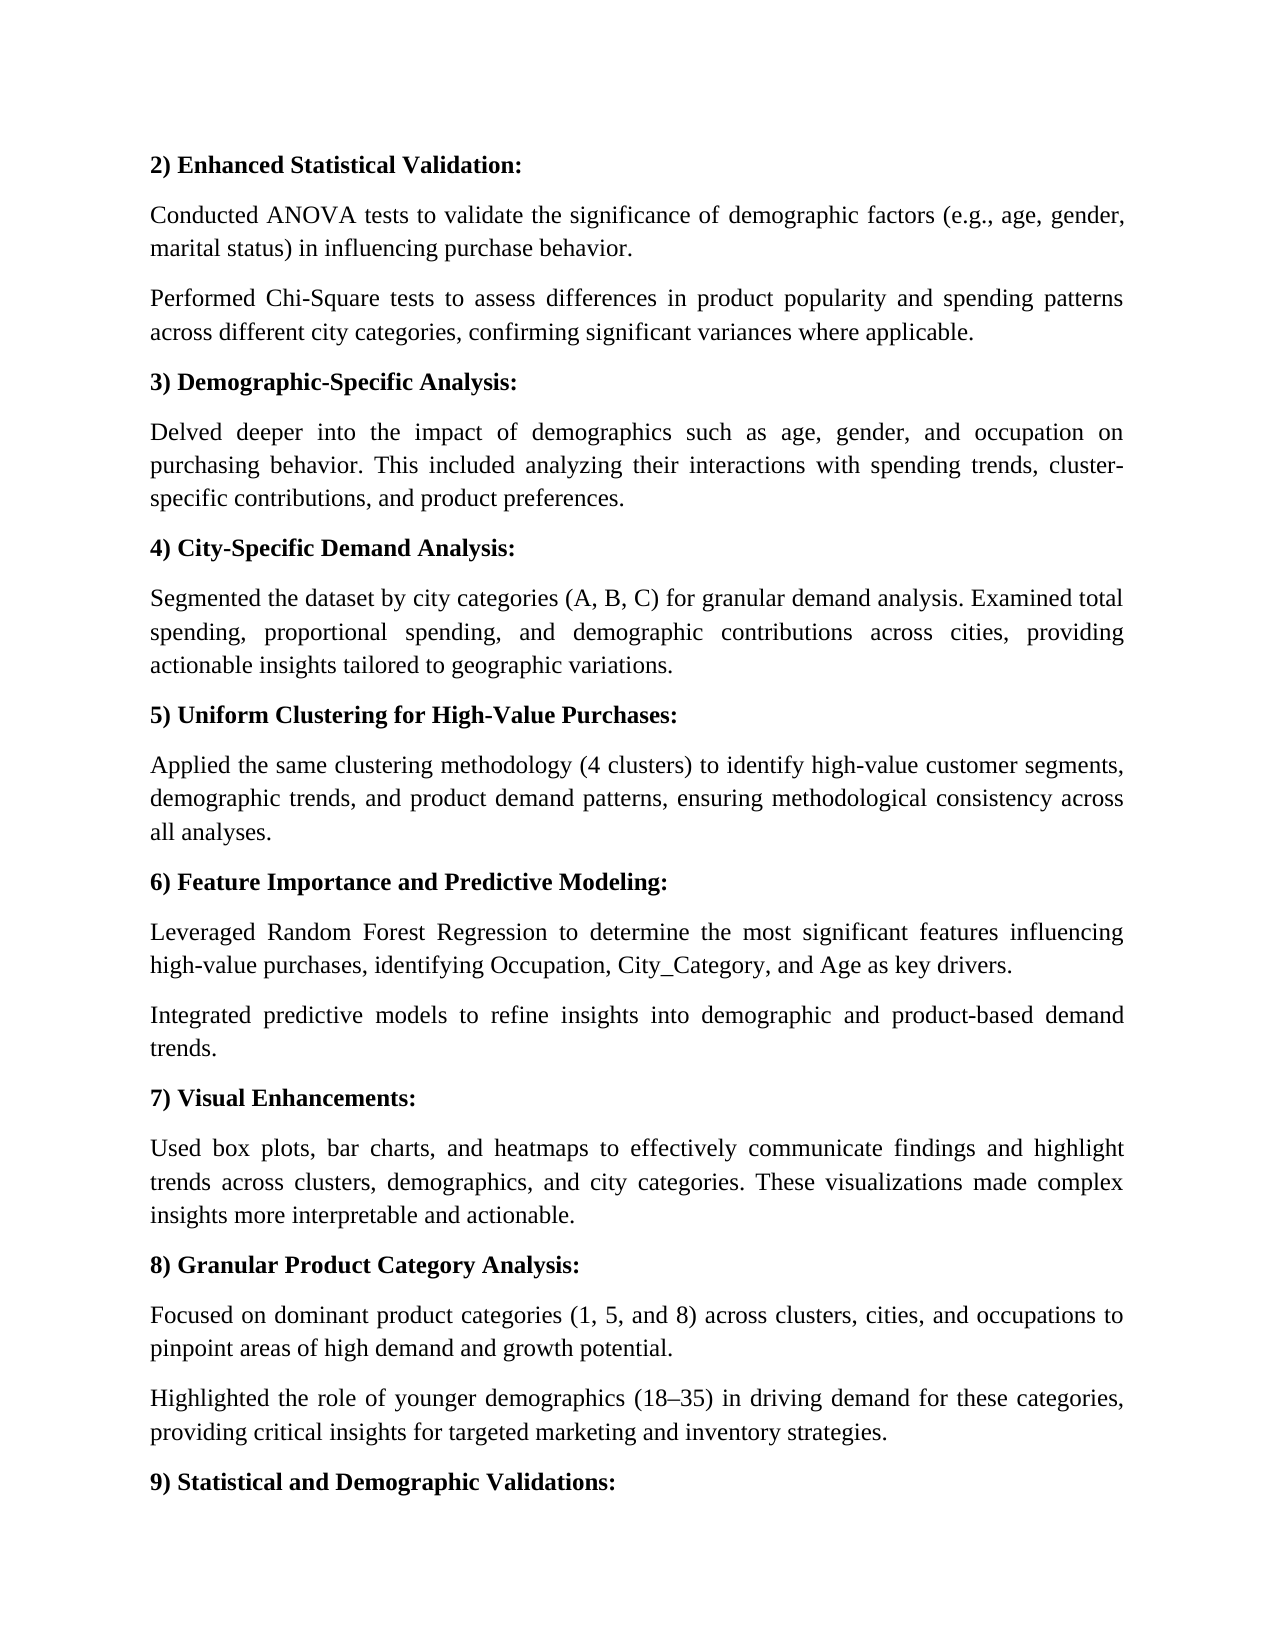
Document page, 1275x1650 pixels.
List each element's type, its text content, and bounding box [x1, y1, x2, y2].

text 6) Feature Importance and Predictive Modeling: [150, 867, 1125, 895]
text Conducted ANOVA tests to validate the significance of gender, marital status) in influencing purchase behavior. [150, 200, 1125, 262]
text 2) Enhanced Statistical Validation: [150, 150, 1125, 179]
text 5) Uniform Clustering for High-Value Purchases: [150, 700, 1125, 729]
text Used box plots, bar charts, and heatmaps to effectively communicate findings and highlight trends across clusters, demographics, and city categories. These visualizations made complex insights more interpretable and actionable. [150, 1133, 1125, 1229]
text 8) Granular Product Category Analysis: [150, 1250, 1125, 1279]
text 9) Statistical and Demographic Validations: [150, 1467, 1125, 1495]
text 3) Demographic-Specific Analysis: [150, 367, 1125, 395]
text Highlighted the role of younger demographics (18–35) in driving demand for these categories, providing critical insights for targeted marketing and inventory strategies. [150, 1383, 1125, 1445]
text 7) Visual Enhancements: [150, 1083, 1125, 1112]
text Performed Chi-Square tests to assess differences in product popularity and spending patterns across different city categories, confirming significant variances where applicable. [150, 283, 1125, 345]
text Applied the same clustering methodology (4 clusters) to identify high-value customer segments, demographic trends, and product demand patterns, ensuring methodological consistency across all analyses. [150, 750, 1125, 845]
text Segmented the dataset by city categories (A, B, C) for granular demand analysis. Examined total spending, proportional spending, and demographic contributions across cities, providing actionable insights tailored to geographic variations. [150, 583, 1125, 679]
text Leveraged Random Forest Regression to determine the most significant features influencing high-value purchases, identifying Occupation, City_Category, and Age as key drivers. [150, 917, 1125, 979]
text Delved deeper into the impact of demographics such as age, gender, and occupation on purchasing behavior. This included analyzing their interactions with spending trends, cluster-specific contributions, and product preferences. [150, 417, 1125, 512]
text 4) City-Specific Demand Analysis: [150, 533, 1125, 562]
text Integrated predictive models to refine insights into demographic and product-based demand trends. [150, 1000, 1125, 1062]
text Focused on dominant product categories (1, 5, and 8) across clusters, cities, and occupations to pinpoint areas of high demand and growth potential. [150, 1300, 1125, 1362]
